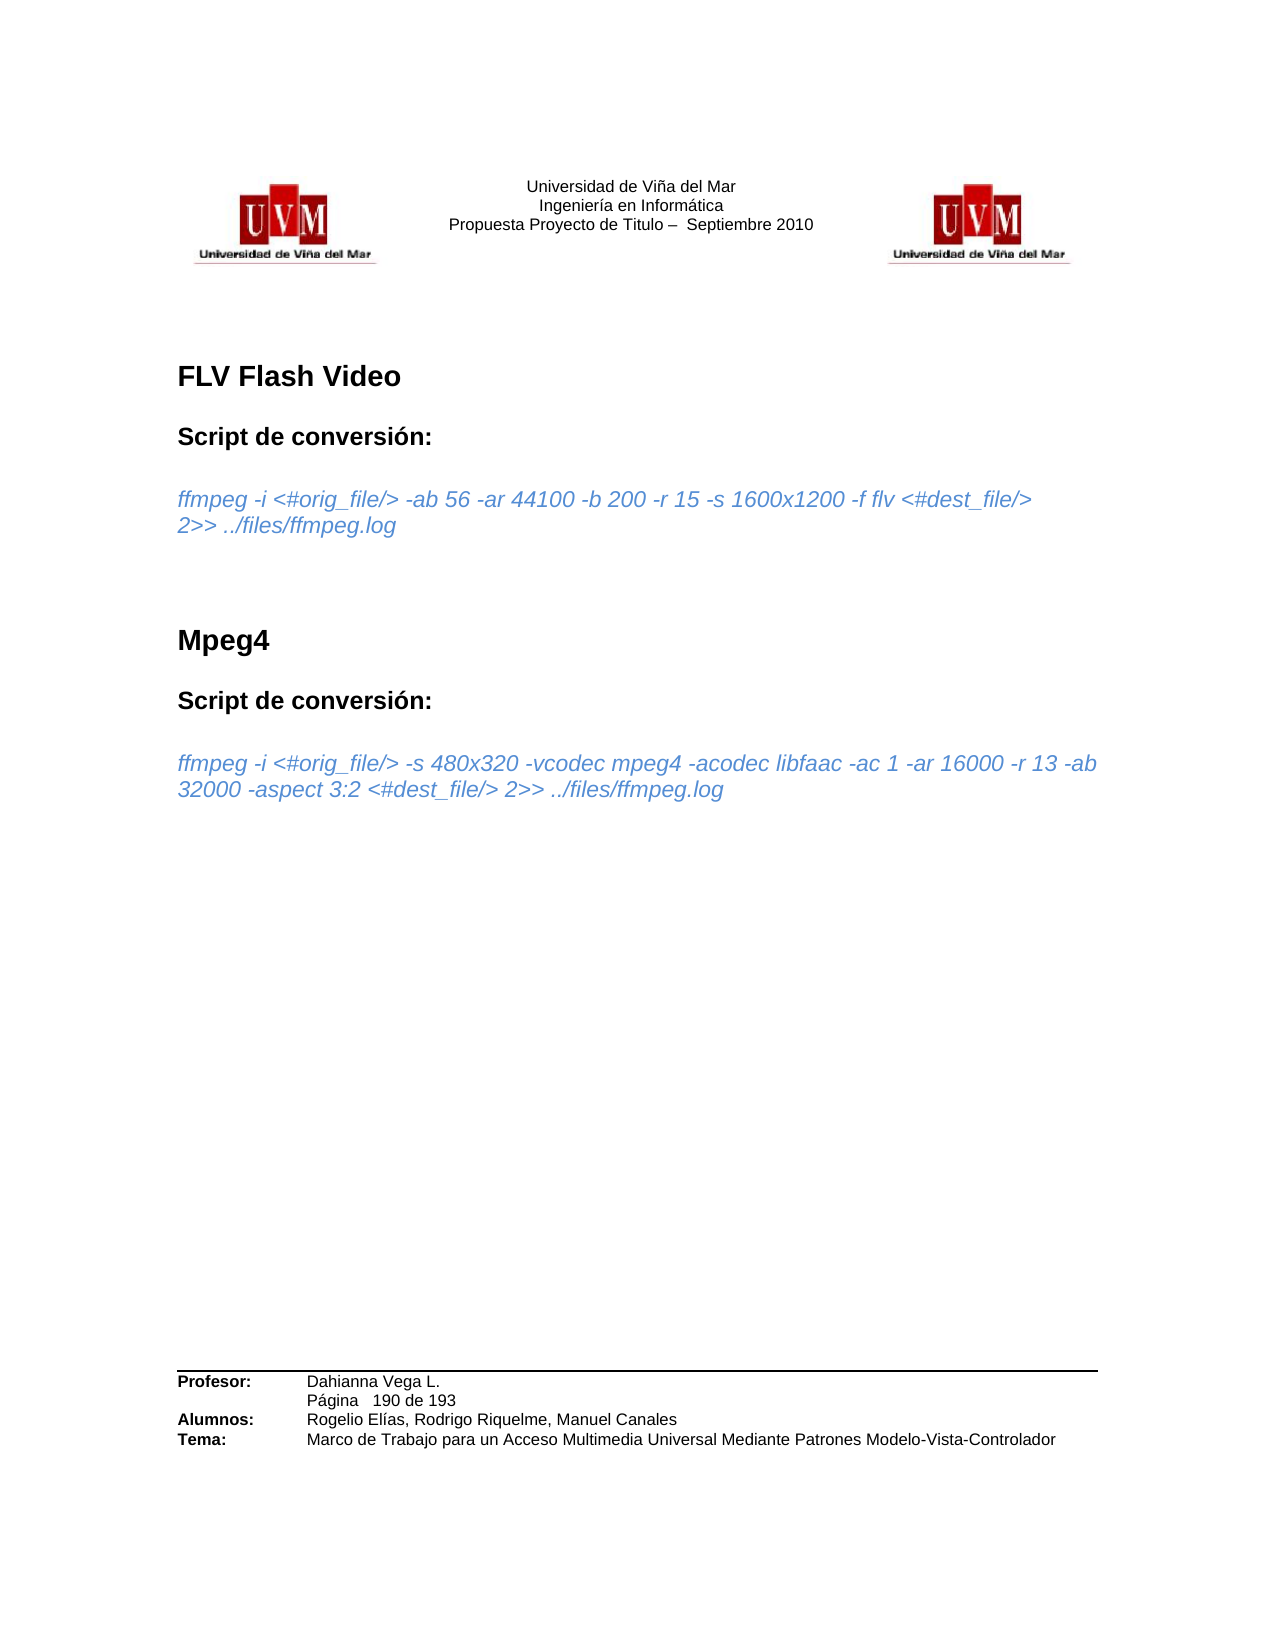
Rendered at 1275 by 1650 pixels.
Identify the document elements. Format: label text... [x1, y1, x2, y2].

text ffmpeg -i <#orig_file/> -ab 56 -ar 44100 -b 200 -r 15 -s 1600x1200 -f flv <#dest_file/> 2>> ../files/ffmpeg.log [177, 486, 1098, 538]
subtitle Mpeg4 [177, 623, 1098, 657]
picture [177, 176, 390, 267]
text Script de conversión: [177, 686, 1098, 715]
picture [871, 176, 1084, 267]
text ffmpeg -i <#orig_file/> -s 480x320 -vcodec mpeg4 -acodec libfaac -ac 1 -ar 16000 -r 13 -ab 32000 -aspect 3:2 <#dest_file/> 2>> ../files/ffmpeg.log [177, 750, 1098, 803]
subtitle FLV Flash Video [177, 359, 1098, 392]
text Script de conversión: [177, 422, 1098, 450]
